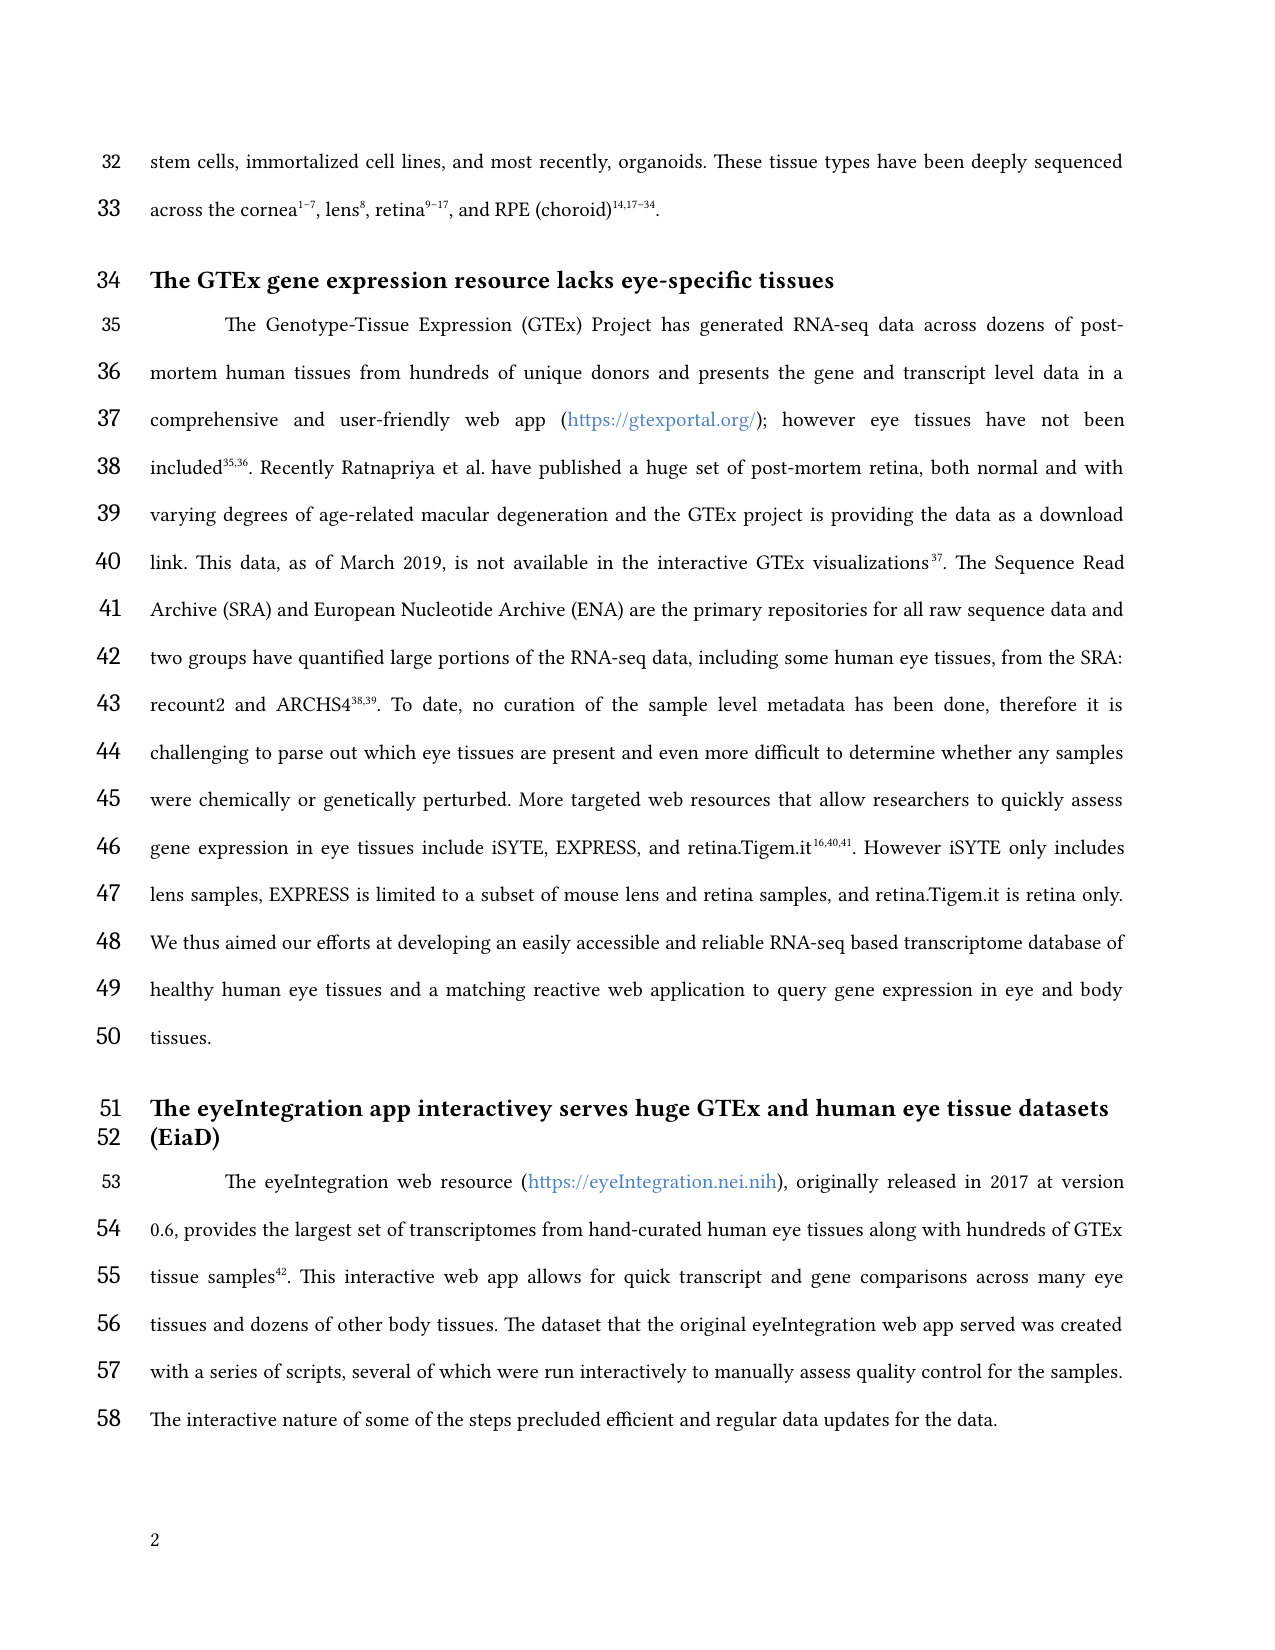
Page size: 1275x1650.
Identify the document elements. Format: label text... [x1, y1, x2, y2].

subtitle The eyeIntegration app interactivey serves huge GTEx and human eye tissue datasets (EiaD) [150, 1094, 1125, 1151]
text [150, 150, 1125, 221]
text The eyeIntegration web resource (https://eyeIntegration.nei.nih), originally released in 2017 at version 0.6, provides the largest set of transcriptomes from hand-curated human eye tissues along with hundreds of GTEx tissue samples42. This interactive web app allows for quick transcript and gene comparisons across many eye tissues and dozens of other body tissues. The dataset that the original eyeIntegration web app served was created with a series of scripts, several of which were run interactively to manually assess quality control for the samples. The interactive nature of some of the steps precluded efficient and regular data updates for the data. [150, 1170, 1125, 1431]
text The Genotype-Tissue Expression (GTEx) Project has generated RNA-seq data across dozens of post-mortem human tissues from hundreds of unique donors and presents the gene and transcript level data in a comprehensive and user-friendly web app (https://gtexportal.org/); however eye tissues have not been included35,36. Recently Ratnapriya et al. have published a huge set of post-mortem retina, both normal and with varying degrees of age-related macular degeneration and the GTEx project is providing the data as a download link. This data, as of March 2019, is not available in the interactive GTEx visualizations37. The Sequence Read Archive (SRA) and European Nucleotide Archive (ENA) are the primary repositories for all raw sequence data and two groups have quantified large portions of the RNA-seq data, including some human eye tissues, from the SRA: recount2 and ARCHS438,39. To date, no curation of the sample level metadata has been done, therefore it is challenging to parse out which eye tissues are present and even more difficult to determine whether any samples were chemically or genetically perturbed. More targeted web resources that allow researchers to quickly assess gene expression in eye tissues include iSYTE, EXPRESS, and retina.Tigem.it16,40,41. However iSYTE only includes lens samples, EXPRESS is limited to a subset of mouse lens and retina samples, and retina.Tigem.it is retina only. We thus aimed our efforts at developing an easily accessible and reliable RNA-seq based transcriptome database of healthy human eye tissues and a matching reactive web application to query gene expression in eye and body tissues. [150, 313, 1125, 1049]
subtitle The GTEx gene expression resource lacks eye-specific tissues [150, 266, 1125, 294]
